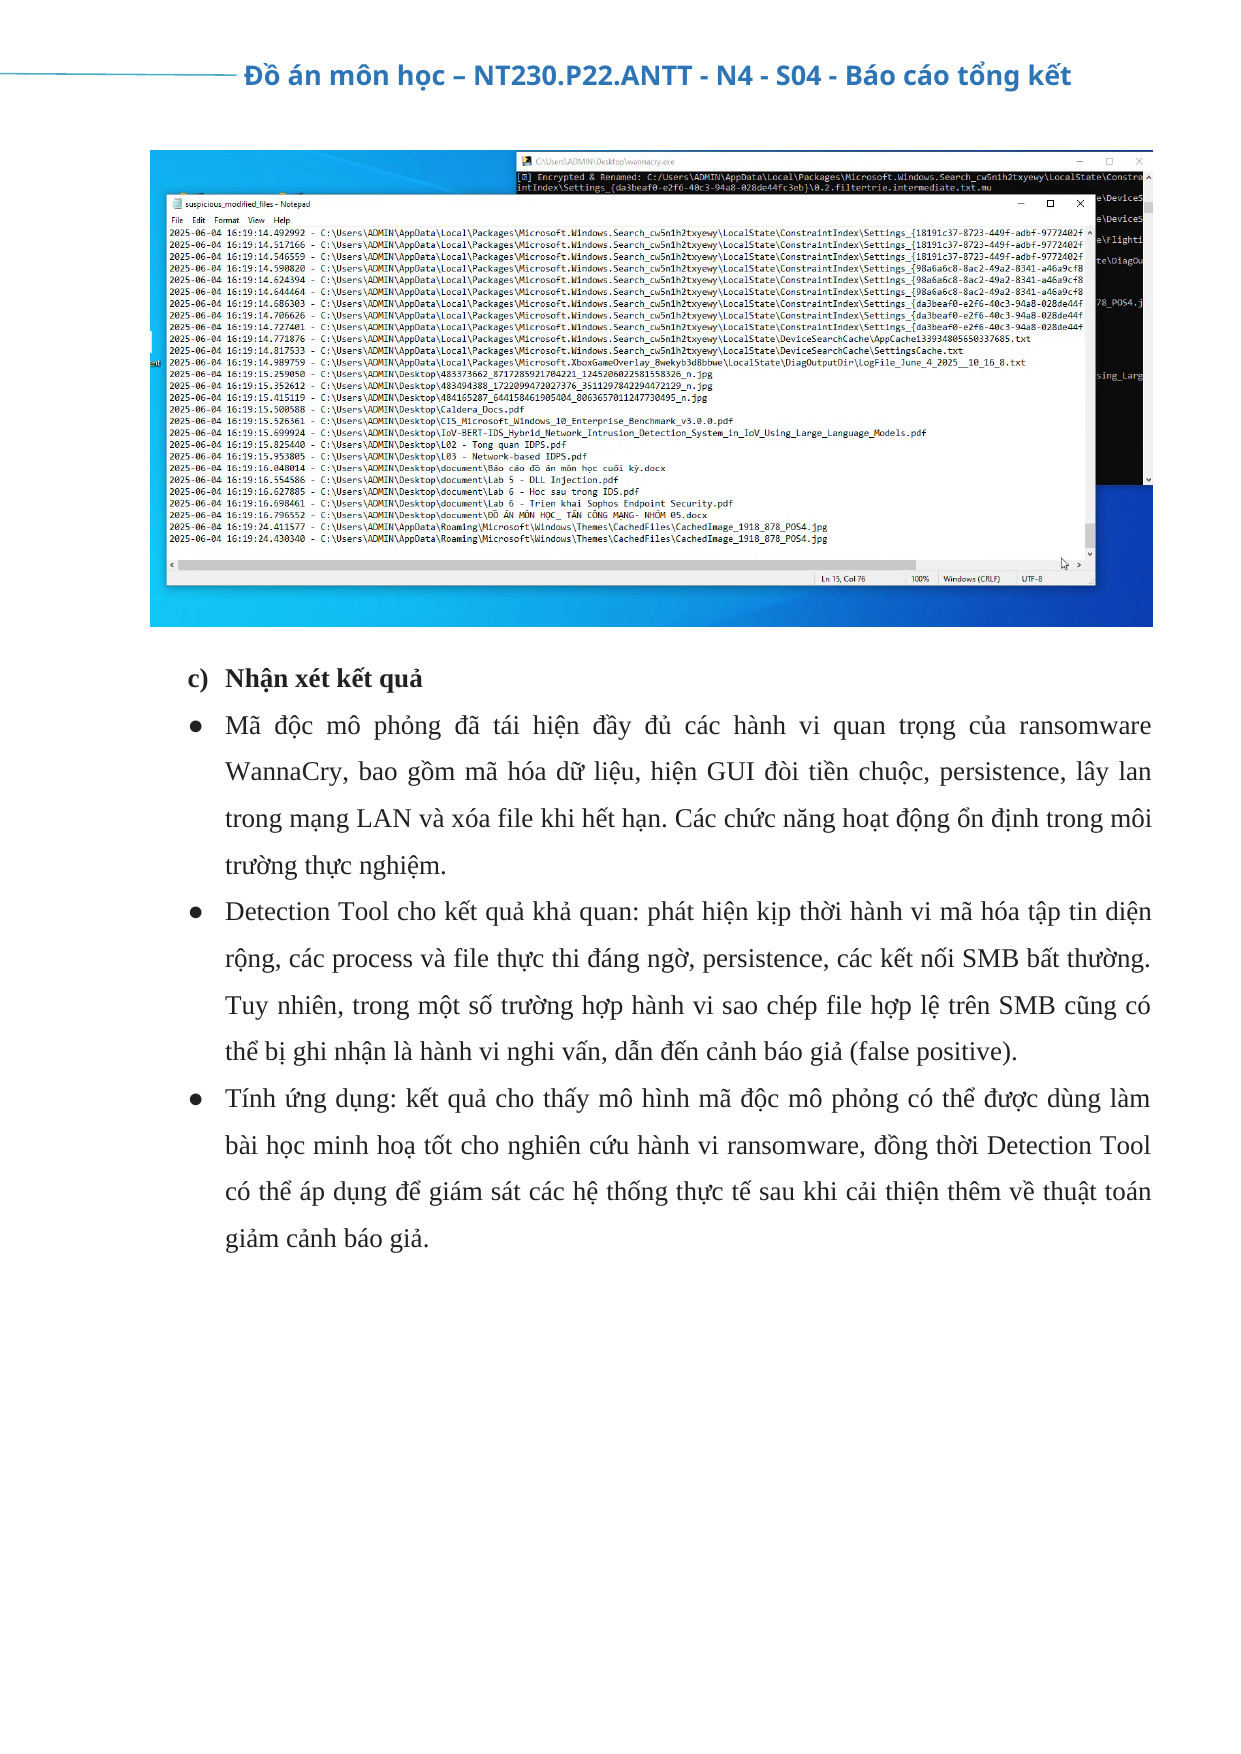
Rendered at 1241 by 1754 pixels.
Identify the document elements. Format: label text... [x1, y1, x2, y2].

subtitle Nhận xét kết quả [187, 662, 1153, 693]
list Detection Tool cho kết quả khả quan: phát hiện kịp thời hành vi mã hóa tập tin diện rộng, các process và file thực thi đáng ngờ, persistence, các kết nối SMB bất thường. Tuy nhiên, trong một số trường hợp hành vi sao chép file hợp lệ trên SMB cũng có thể bị ghi nhận là hành vi nghi vấn, dẫn đến cảnh báo giả (false positive). [187, 896, 1153, 1067]
list Mã độc mô phỏng đã tái hiện đầy đủ các hành vi quan trọng của ransomware WannaCry, bao gồm mã hóa dữ liệu, hiện GUI đòi tiền chuộc, persistence, lây lan trong mạng LAN và xóa file khi hết hạn. Các chức năng hoạt động ổn định trong môi trường thực nghiệm. [187, 709, 1153, 880]
picture [167, 150, 1153, 627]
picture [389, 163, 398, 170]
list Tính ứng dụng: kết quả cho thấy mô hình mã độc mô phỏng có thể được dùng làm bài học minh hoạ tốt cho nghiên cứu hành vi ransomware, đồng thời Detection Tool có thể áp dụng để giám sát các hệ thống thực tế sau khi cải thiện thêm về thuật toán giảm cảnh báo giả. [187, 1082, 1153, 1253]
picture [150, 361, 159, 367]
